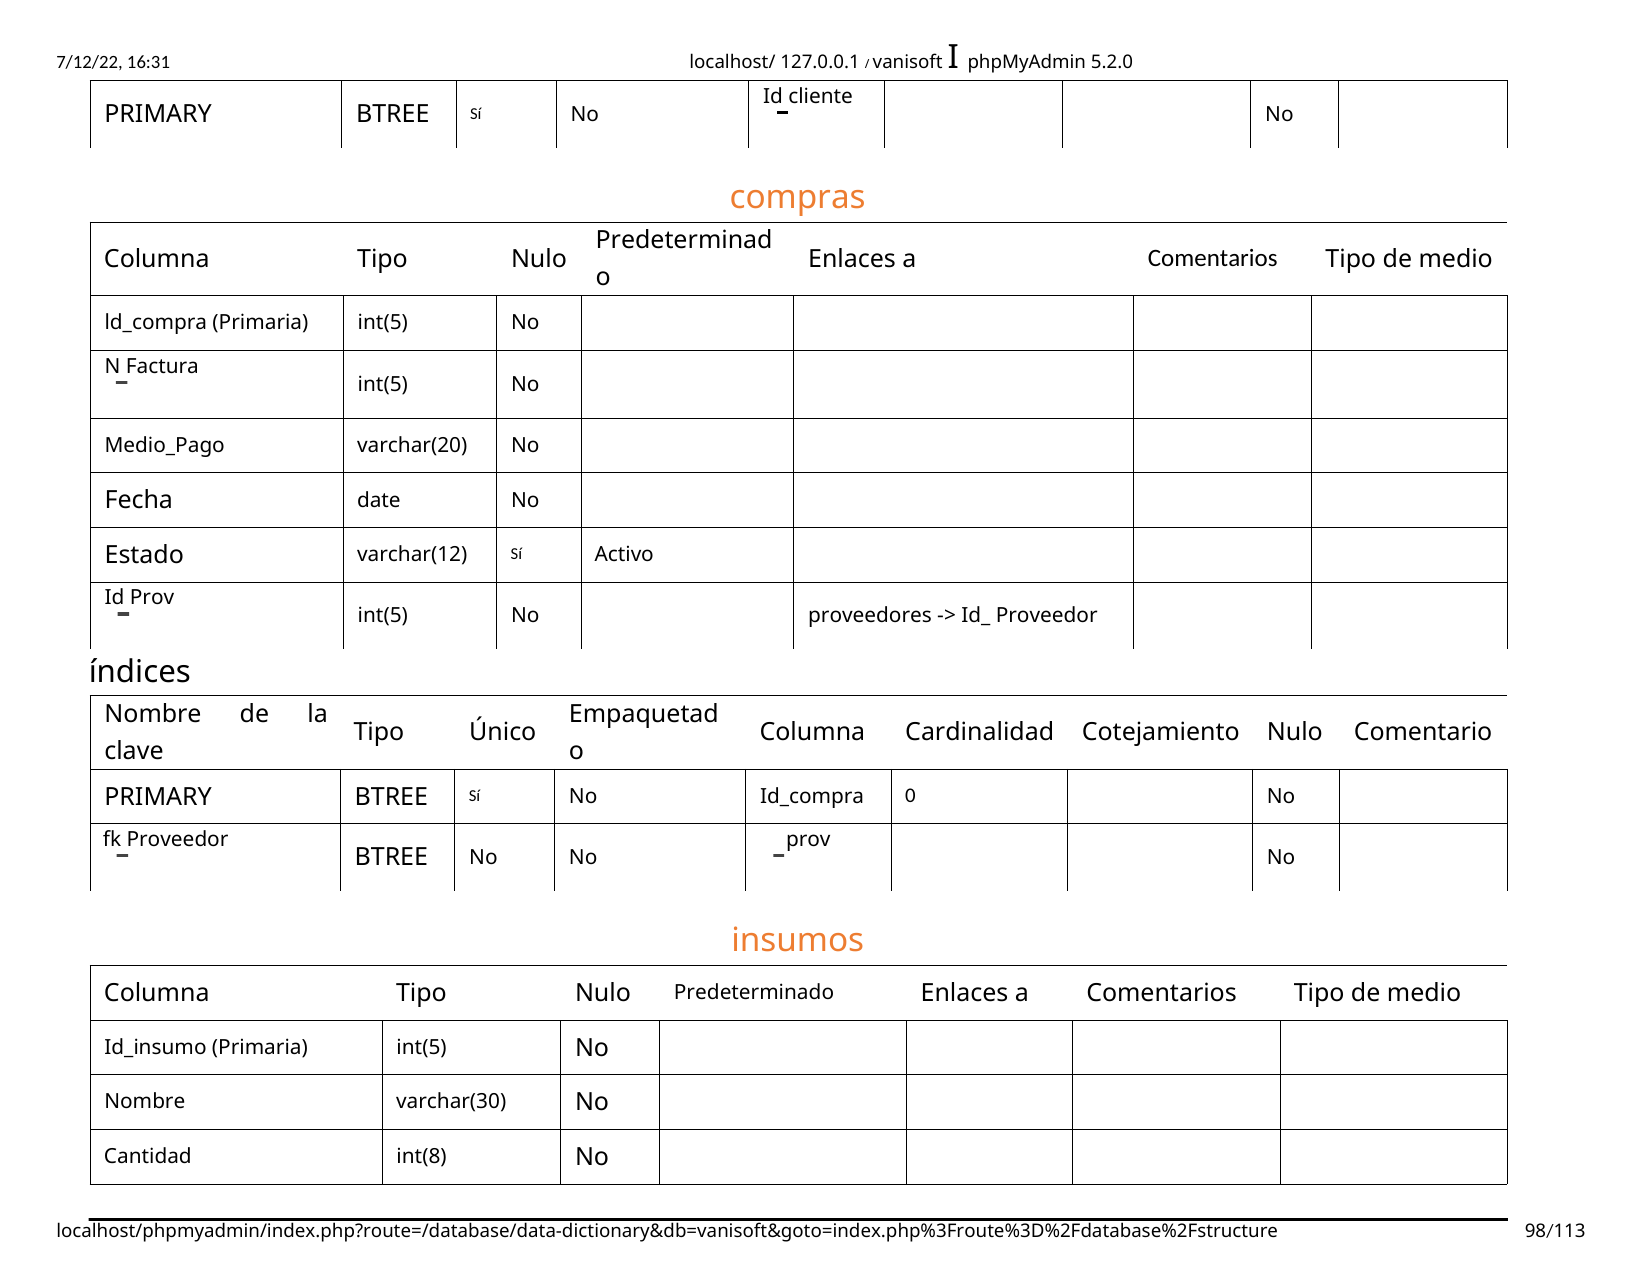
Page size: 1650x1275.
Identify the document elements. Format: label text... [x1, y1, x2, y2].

table_cell int(5) [344, 351, 496, 418]
table_cell [582, 583, 793, 649]
table_cell Nombre [91, 1075, 382, 1129]
table_cell No [557, 81, 748, 148]
table_cell [582, 419, 793, 472]
table_cell [1281, 1075, 1507, 1129]
table_cell [1312, 296, 1507, 350]
table_header Cardinalidad [891, 696, 1067, 769]
table_cell Id_compra [746, 770, 891, 823]
picture [117, 612, 130, 616]
table_cell [660, 1021, 906, 1074]
table_cell N Factura [91, 351, 343, 418]
table_cell BTREE [341, 770, 454, 823]
table_cell [907, 1130, 1072, 1184]
table_cell [1134, 351, 1311, 418]
table_cell [1073, 1075, 1280, 1129]
table_header Columna [91, 223, 343, 295]
table_cell varchar(20) [344, 419, 496, 472]
subtitle insumos [95, 916, 1500, 961]
table_cell [1068, 824, 1252, 891]
table_cell No [1253, 770, 1339, 823]
table_header Tipo de medio [1312, 223, 1507, 295]
table_header Cotejamiento [1068, 696, 1252, 769]
table_cell No [497, 296, 581, 350]
table_cell [1134, 583, 1311, 649]
table_cell [794, 528, 1133, 582]
table_cell Id_insumo (Primaria) [91, 1021, 382, 1074]
table_cell [907, 1075, 1072, 1129]
table_cell varchar(30) [383, 1075, 560, 1129]
table_cell [1073, 1130, 1280, 1184]
table_cell [794, 473, 1133, 527]
table_cell [794, 419, 1133, 472]
table_header Nulo [560, 966, 659, 1020]
table_cell prov [746, 824, 891, 891]
table_cell [660, 1130, 906, 1184]
table_header Tipo [343, 223, 496, 295]
table_cell int(5) [383, 1021, 560, 1074]
table_cell [660, 1075, 906, 1129]
table_cell [794, 351, 1133, 418]
table_cell [1339, 81, 1507, 148]
table_cell PRIMARY [91, 81, 341, 148]
table_cell int(5) [344, 583, 496, 649]
table_header Predeterminado [659, 966, 906, 1020]
table_header Comentario [1340, 696, 1507, 769]
table_cell Id Prov [91, 583, 343, 649]
table_header Comentarios [1134, 223, 1312, 295]
table_header Tipo [340, 696, 454, 769]
table_cell [1281, 1130, 1507, 1184]
table_cell No [561, 1021, 659, 1074]
table_cell 0 [892, 770, 1067, 823]
table_cell [1340, 770, 1507, 823]
table_cell No [497, 473, 581, 527]
table_cell [1063, 81, 1250, 148]
table_cell No [555, 824, 745, 891]
text índices [88, 649, 263, 692]
table_cell Sí [457, 81, 556, 148]
table_cell varchar(12) [344, 528, 496, 582]
table_cell int(8) [383, 1130, 560, 1184]
table_cell No [455, 824, 554, 891]
table_header Empaquetado [554, 696, 745, 769]
table_cell [794, 296, 1133, 350]
table_cell No [497, 351, 581, 418]
table_header Columna [91, 966, 382, 1020]
table_cell No [1251, 81, 1338, 148]
table_cell No [561, 1075, 659, 1129]
table_cell [907, 1021, 1072, 1074]
table_cell [885, 81, 1062, 148]
table_cell Id cliente [749, 81, 884, 148]
table_header Predeterminado [581, 223, 793, 295]
table_cell Cantidad [91, 1130, 382, 1184]
table_cell Fecha [91, 473, 343, 527]
table_cell Estado [91, 528, 343, 582]
table_cell No [497, 419, 581, 472]
table_cell Sí [497, 528, 581, 582]
table_cell [582, 351, 793, 418]
table_cell No [497, 583, 581, 649]
table_cell Sí [455, 770, 554, 823]
table_cell No [561, 1130, 659, 1184]
table_cell [1068, 770, 1252, 823]
table_header Nulo [496, 223, 581, 295]
table_cell [582, 296, 793, 350]
table_cell Medio_Pago [91, 419, 343, 472]
table_header Tipo [382, 966, 560, 1020]
table_cell [1134, 296, 1311, 350]
table_cell [1134, 473, 1311, 527]
table_cell [1134, 528, 1311, 582]
table_header Columna [745, 696, 891, 769]
table_cell [1073, 1021, 1280, 1074]
table_cell [582, 473, 793, 527]
subtitle compras [95, 173, 1500, 218]
table_cell [892, 824, 1067, 891]
table_cell BTREE [342, 81, 456, 148]
table_cell [1134, 419, 1311, 472]
table_cell [1312, 351, 1507, 418]
table_cell [1281, 1021, 1507, 1074]
table_cell Activo [582, 528, 793, 582]
table_header Nombre de la clave [91, 696, 340, 769]
table_header Nulo [1252, 696, 1339, 769]
table_header Enlaces a [906, 966, 1072, 1020]
table_cell [1340, 824, 1507, 891]
table_header Enlaces a [793, 223, 1133, 295]
table_cell [1312, 583, 1507, 649]
table_cell date [344, 473, 496, 527]
table_header Único [454, 696, 554, 769]
table_cell PRIMARY [91, 770, 340, 823]
table_cell [1312, 419, 1507, 472]
table_header Tipo de medio [1280, 966, 1507, 1020]
table_cell fk Proveedor [91, 824, 340, 891]
table_cell [1312, 473, 1507, 527]
table_cell ld_compra (Primaria) [91, 296, 343, 350]
table_cell proveedores -> Id_ Proveedor [794, 583, 1133, 649]
table_cell [1312, 528, 1507, 582]
table_cell BTREE [341, 824, 454, 891]
table_cell No [555, 770, 745, 823]
table_cell int(5) [344, 296, 496, 350]
table_cell No [1253, 824, 1339, 891]
table_header Comentarios [1072, 966, 1280, 1020]
